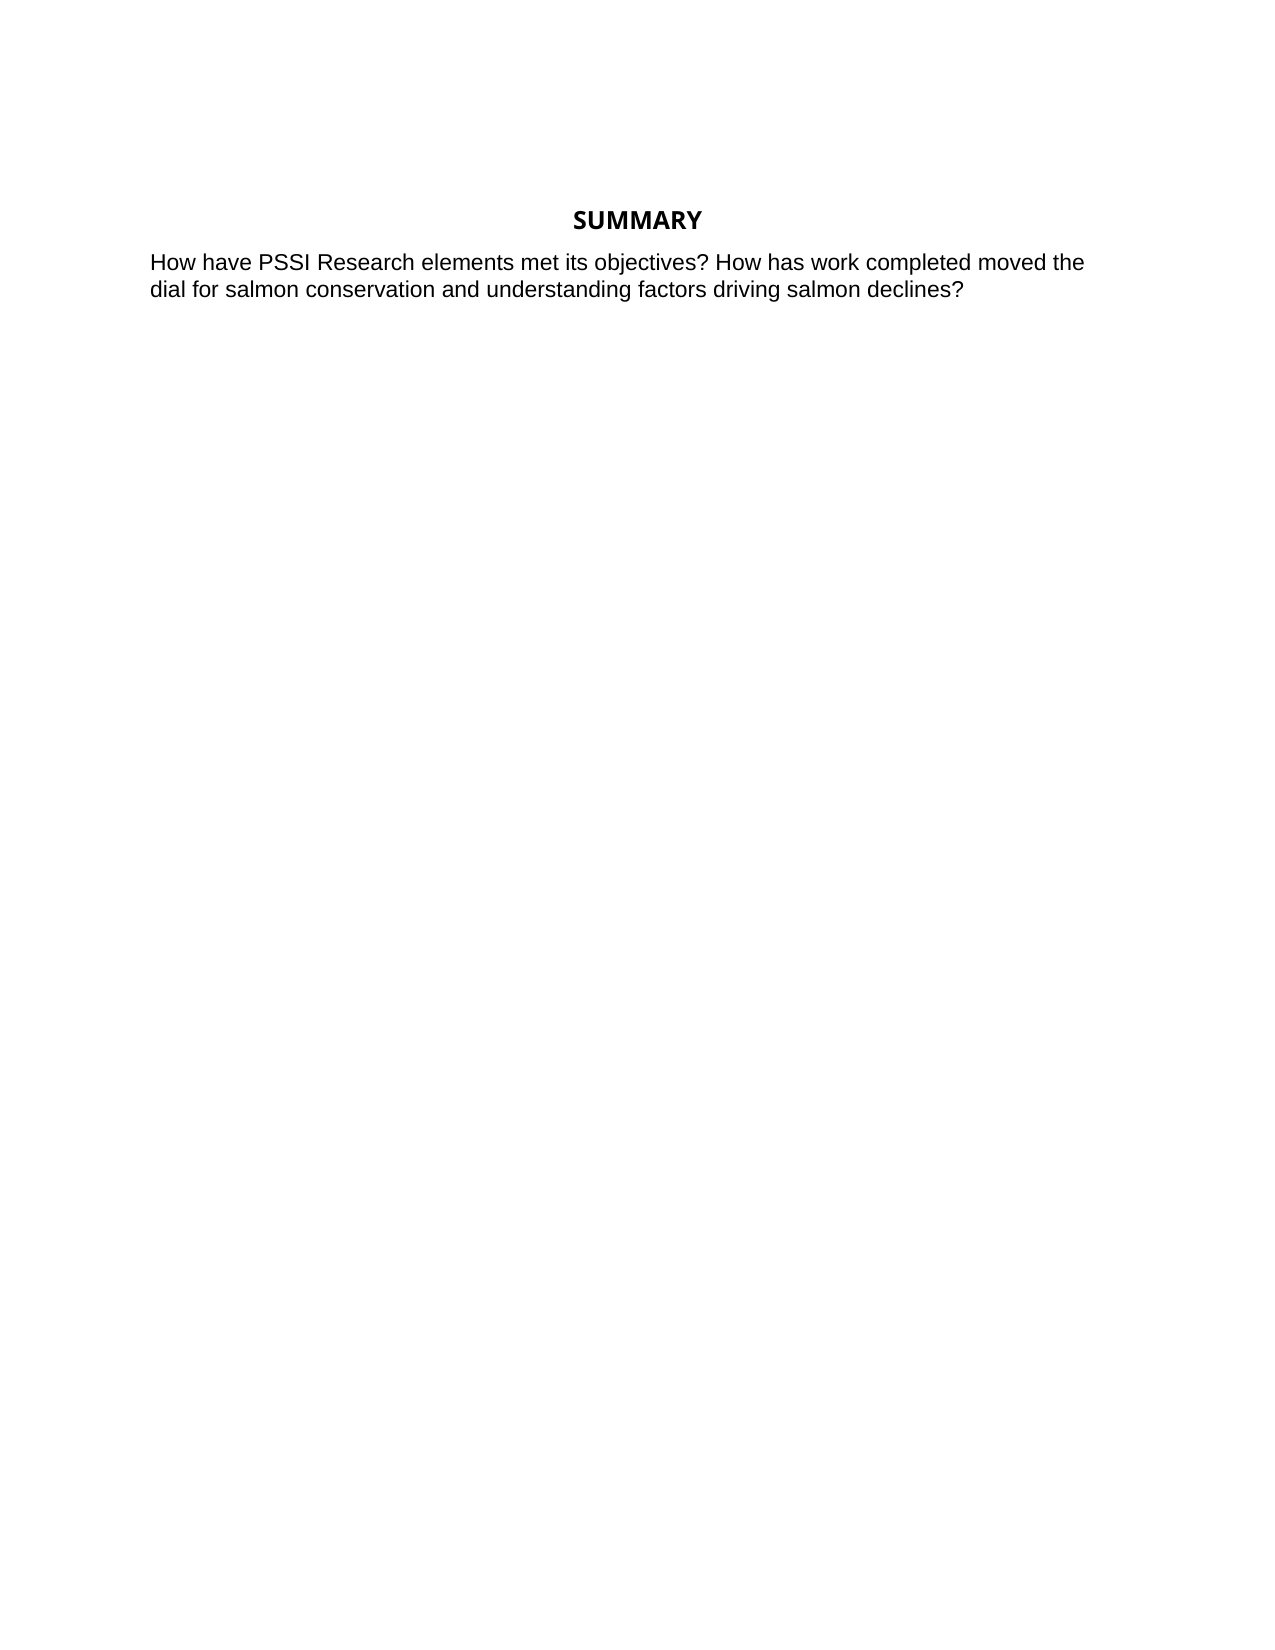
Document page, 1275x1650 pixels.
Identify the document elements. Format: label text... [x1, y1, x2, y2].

subtitle Summary [150, 203, 1125, 237]
text How have PSSI Research elements met its objectives? How has work completed moved the dial for salmon conservation and understanding factors driving salmon declines? [150, 249, 1125, 302]
